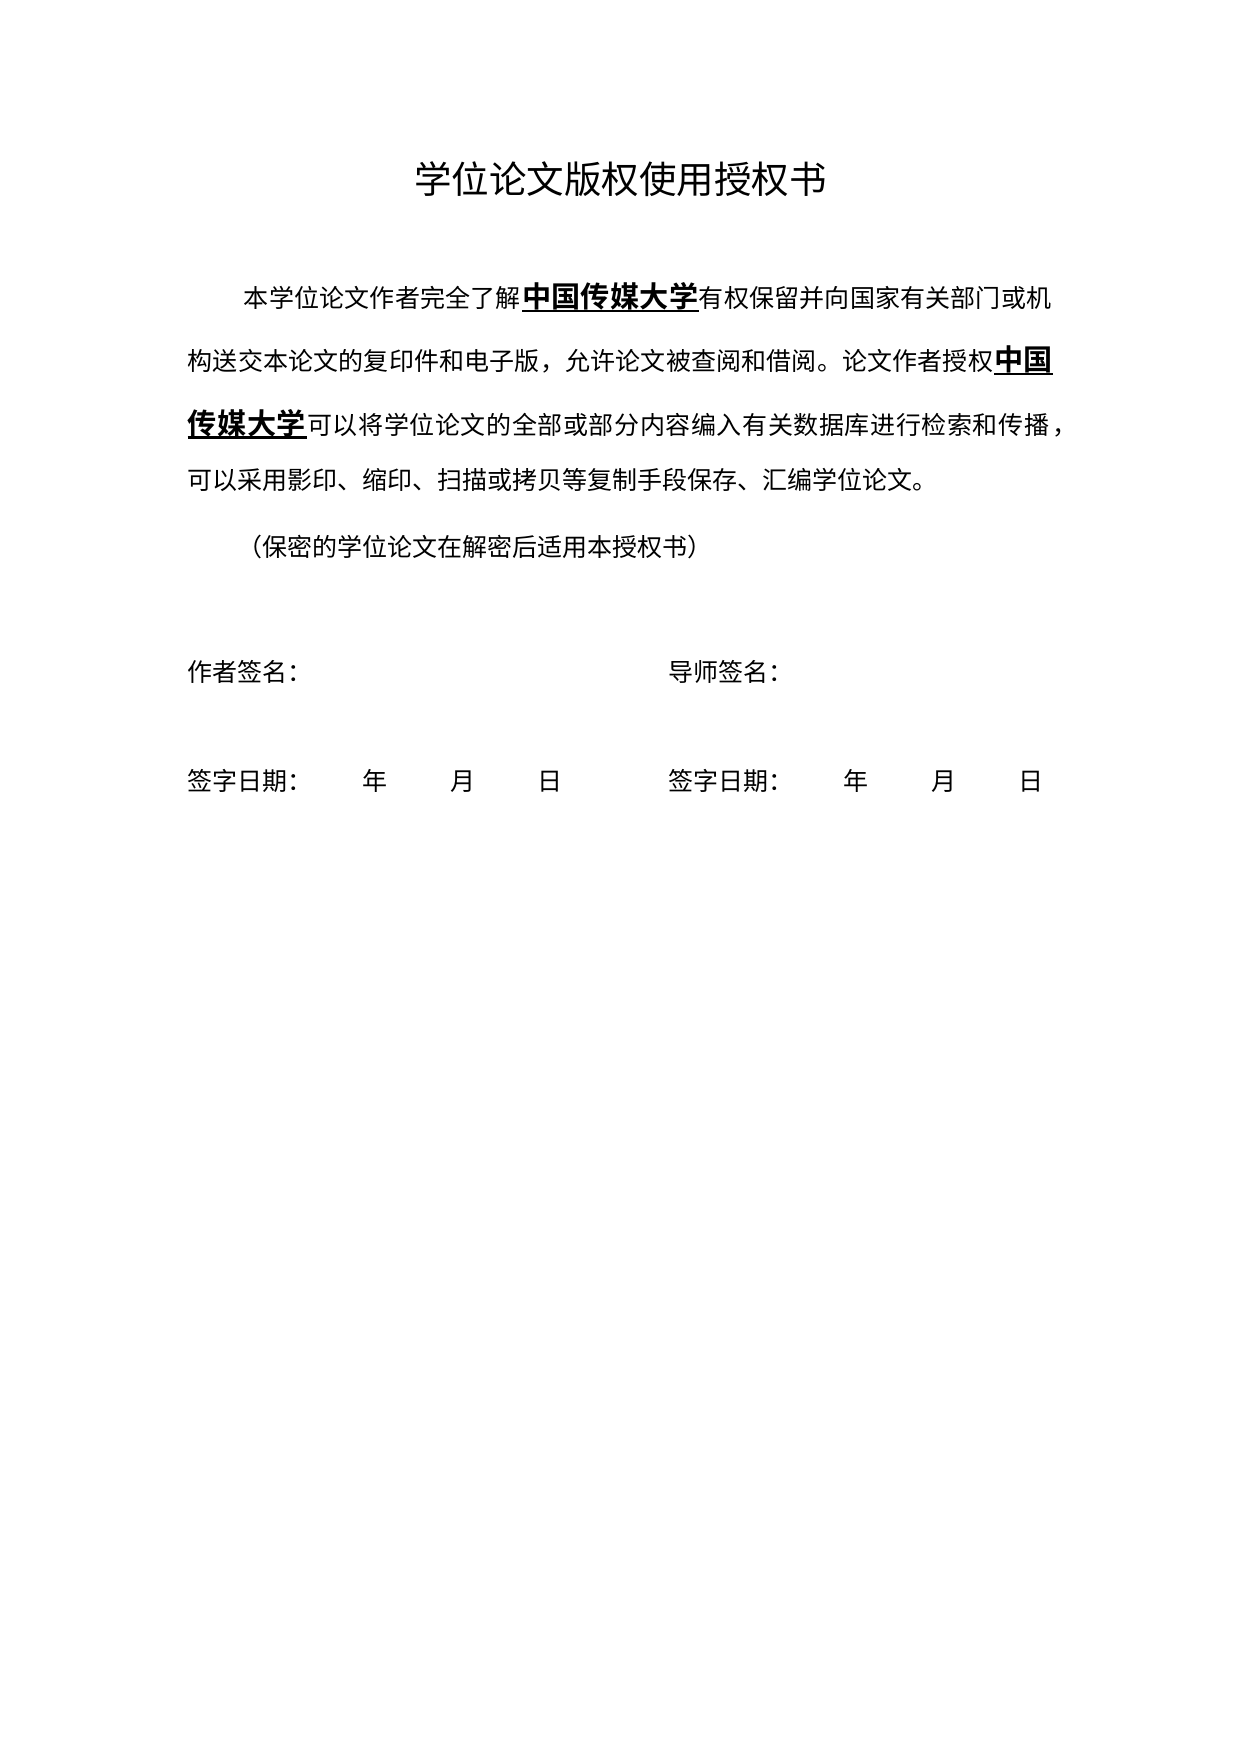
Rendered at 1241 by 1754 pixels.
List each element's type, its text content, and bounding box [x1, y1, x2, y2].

text 作者签名： 导师签名： [187, 648, 1053, 690]
text （保密的学位论文在解密后适用本授权书） [237, 527, 1053, 564]
text 学位论文版权使用授权书 [187, 157, 1053, 202]
text 本学位论文作者完全了解中国传媒大学有权保留并向国家有关部门或机构送交本论文的复印件和电子版，允许论文被查阅和借阅。论文作者授权中国传媒大学可以将学位论文的全部或部分内容编入有关数据库进行检索和传播，可以采用影印、缩印、扫描或拷贝等复制手段保存、汇编学位论文。 [187, 273, 1053, 497]
text 签字日期： 年 月 日 签字日期： 年 月 日 [187, 757, 1053, 798]
